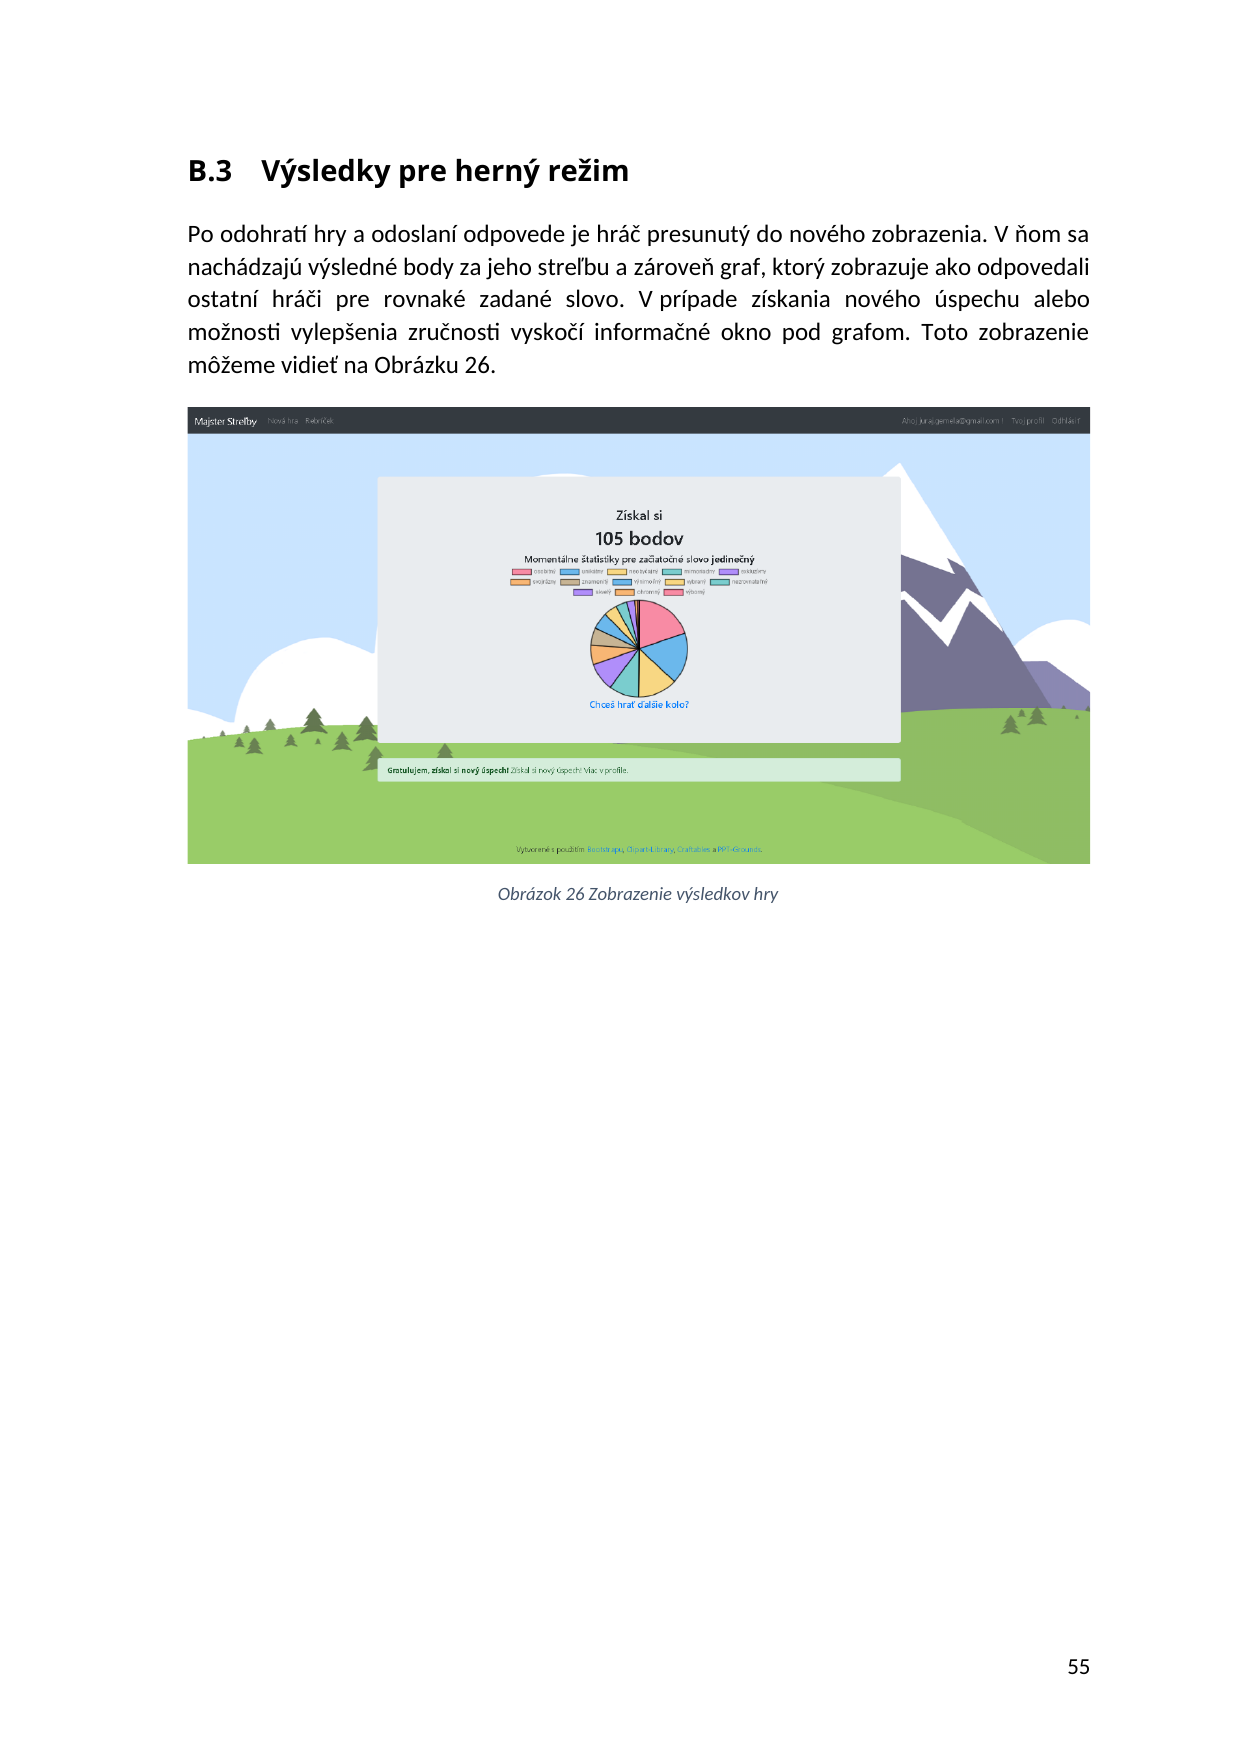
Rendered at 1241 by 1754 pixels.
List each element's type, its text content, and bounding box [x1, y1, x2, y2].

text Po odohratí hry a odoslaní odpovede je hráč presunutý do nového zobrazenia. V ňom sa nachádzajú výsledné body za jeho streľbu a zároveň graf, ktorý zobrazuje ako odpovedali ostatní hráči pre rovnaké zadané slovo. V prípade získania nového úspechu alebo možnosti vylepšenia zručnosti vyskočí informačné okno pod grafom. Toto zobrazenie môžeme vidieť na Obrázku 26. [187, 218, 1090, 380]
text Obrázok Zobrazenie výsledkov hry [187, 882, 1090, 905]
picture [187, 407, 1091, 864]
subtitle Výsledky pre herný režim [187, 150, 1090, 190]
